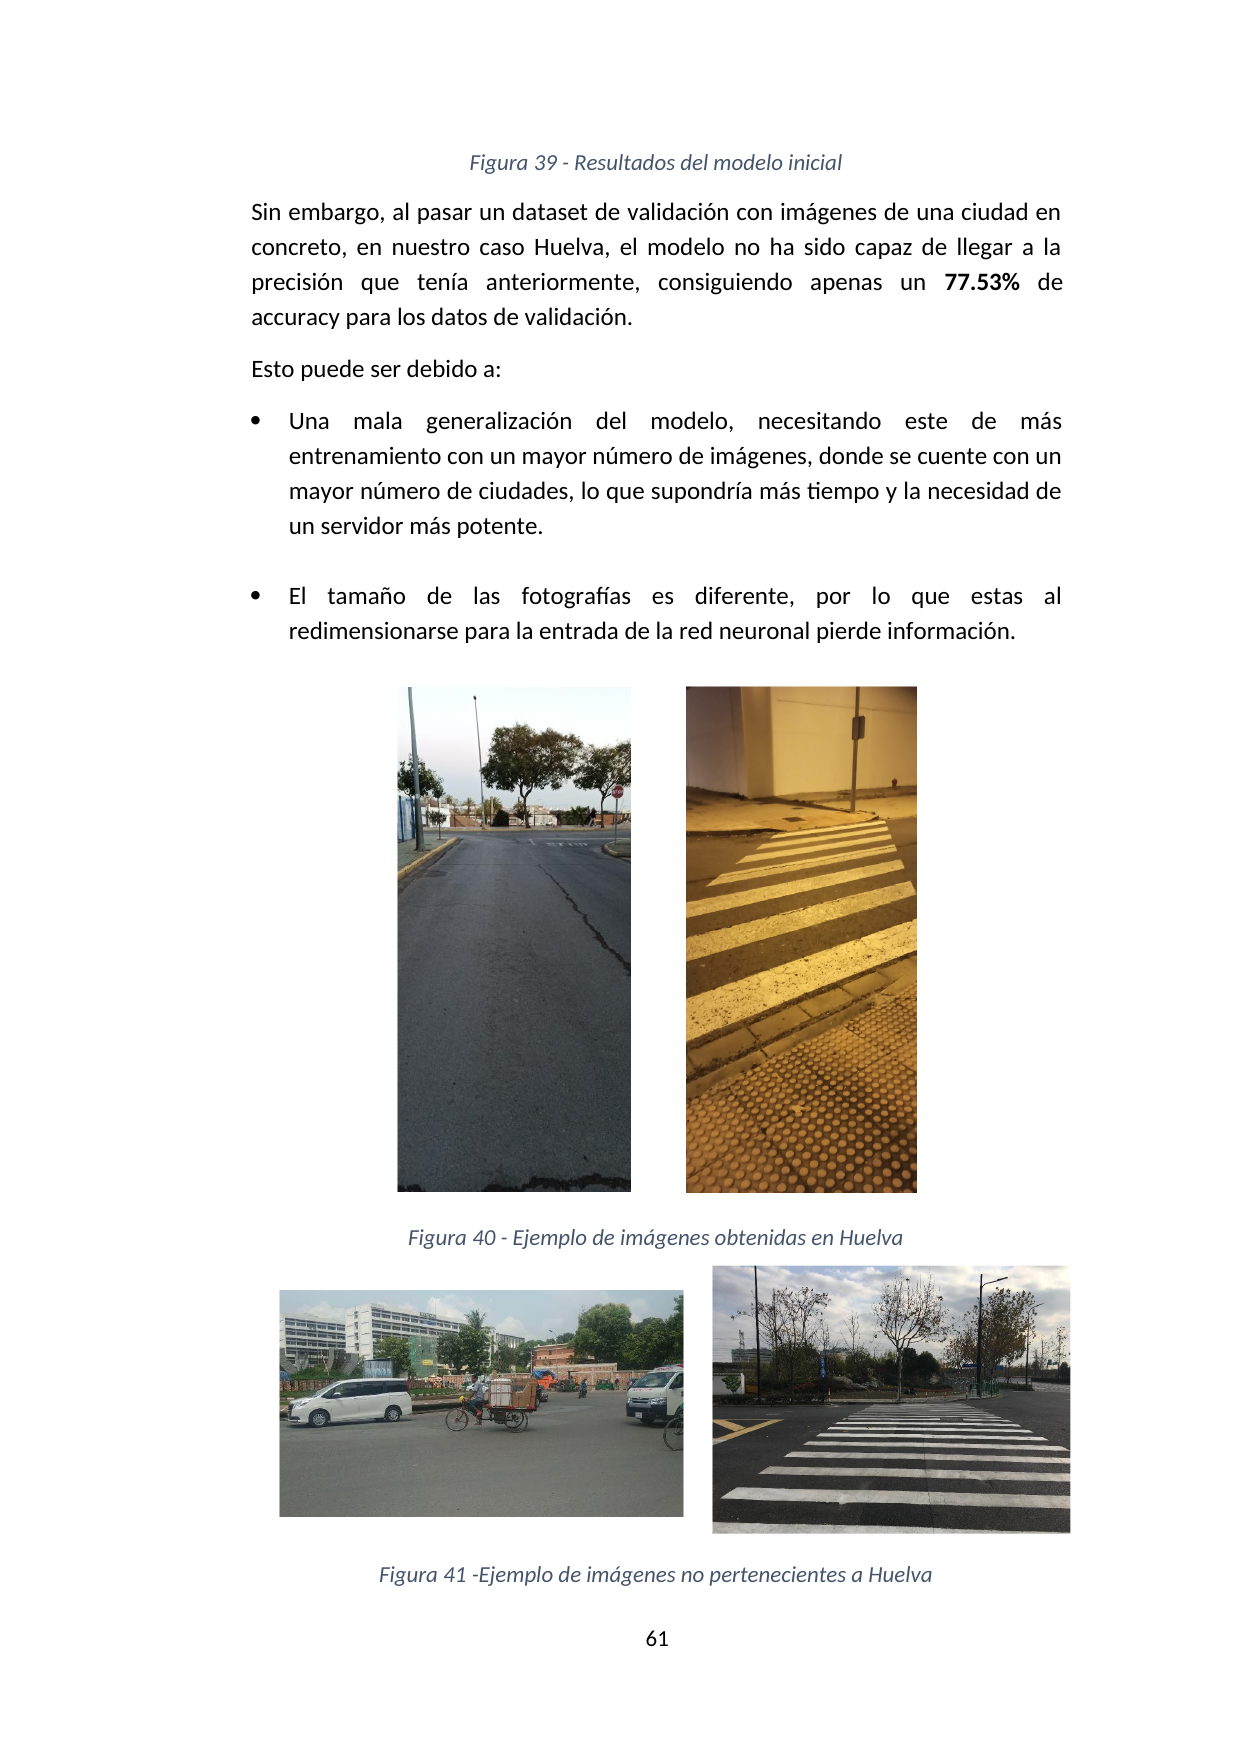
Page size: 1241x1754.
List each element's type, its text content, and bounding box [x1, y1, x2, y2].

text Esto puede ser debido a: [251, 353, 1063, 384]
list El tamaño de las fotografías es diferente, por lo que estas al redimensionarse para la entrada de la red neuronal pierde información. [251, 580, 1063, 645]
text Figura 39 - Resultados del modelo inicial [251, 148, 1063, 176]
text Sin embargo, al pasar un dataset de validación con imágenes de una ciudad en concreto, en nuestro caso Huelva, el modelo no ha sido capaz de llegar a la precisión que tenía anteriormente, consiguiendo apenas un 77.53% de accuracy para los datos de validación. [251, 196, 1063, 332]
list Una mala generalización del modelo, necesitando este de más entrenamiento con un mayor número de imágenes, donde se cuente con un mayor número de ciudades, lo que supondría más tiempo y la necesidad de un servidor más potente. [251, 405, 1063, 540]
picture [274, 1283, 692, 1522]
picture [711, 1261, 1075, 1538]
picture [390, 679, 637, 1198]
picture [682, 679, 921, 1202]
